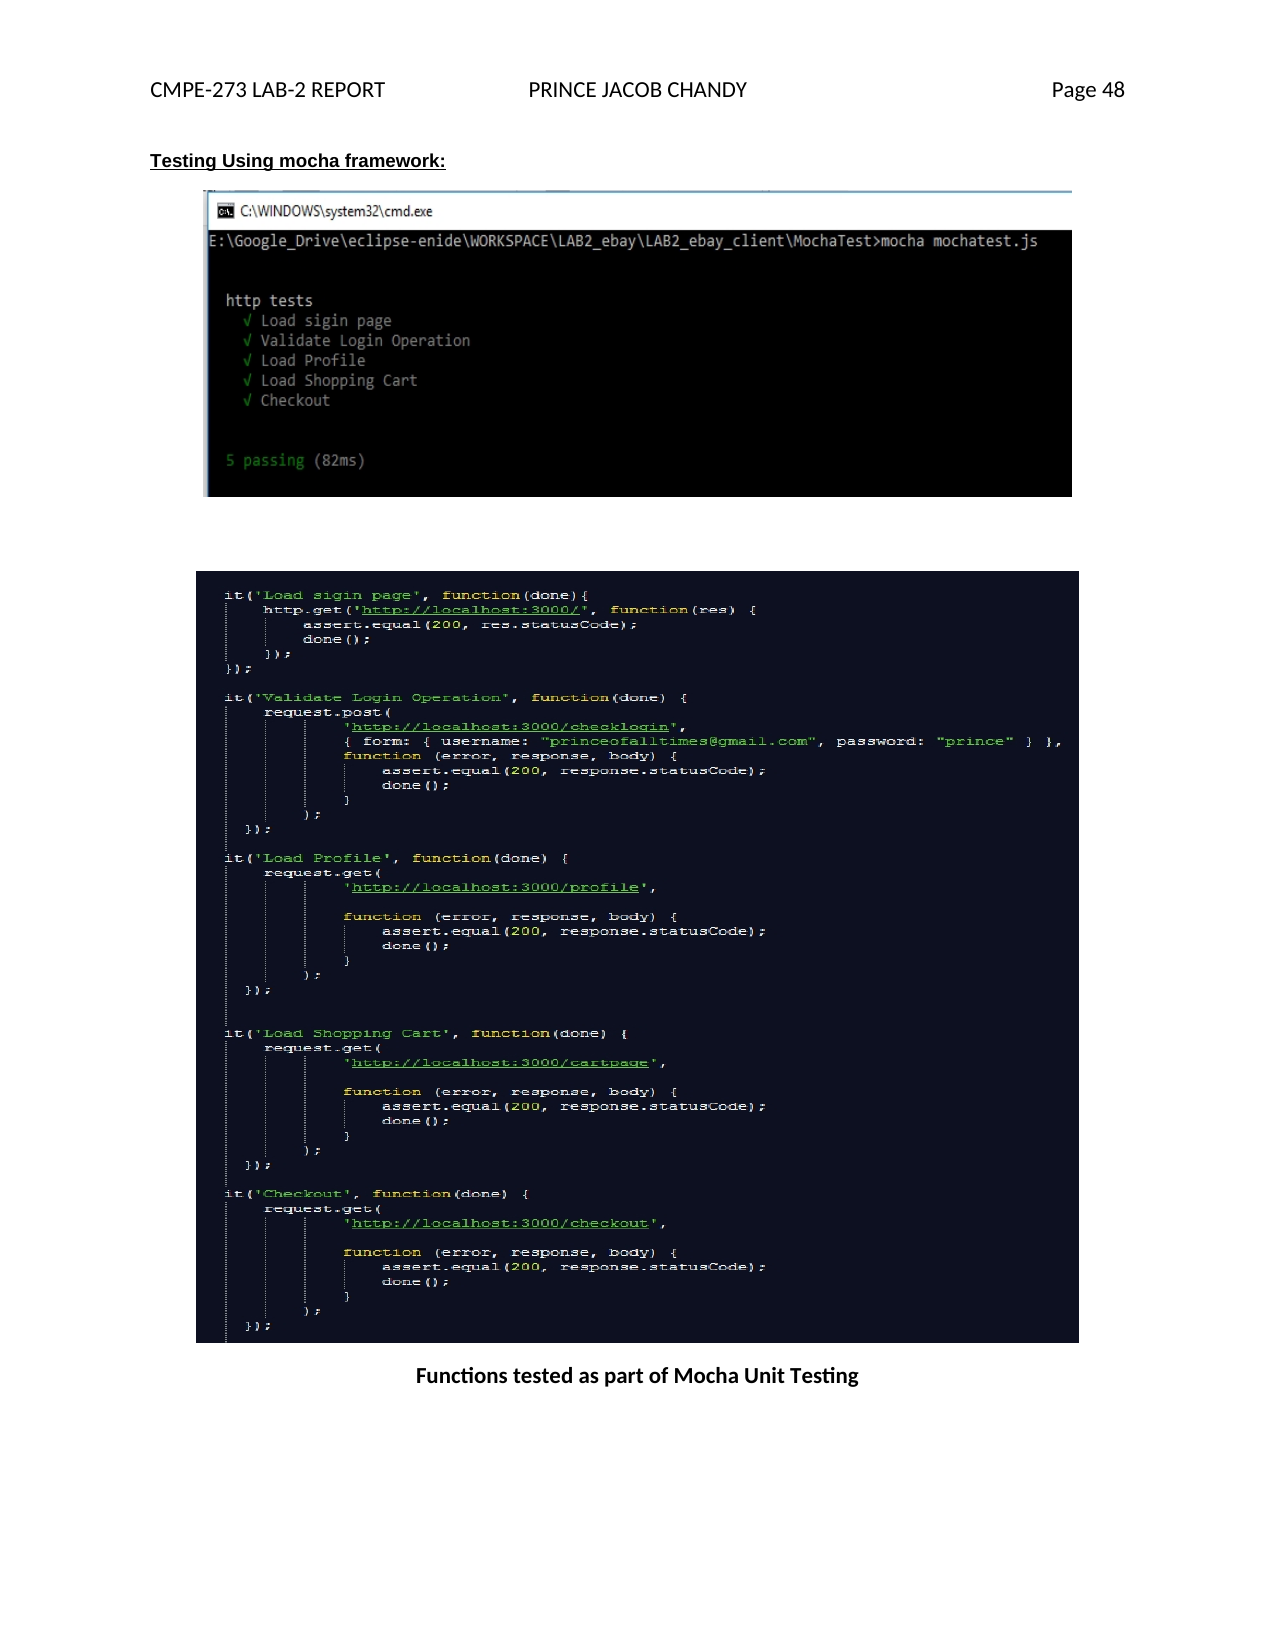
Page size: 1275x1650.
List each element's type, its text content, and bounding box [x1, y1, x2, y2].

picture [203, 190, 1072, 497]
text Functions tested as part of Mocha Unit Testing [150, 1362, 1125, 1389]
text Testing Using mocha framework: [150, 150, 1125, 172]
picture [196, 571, 1079, 1343]
